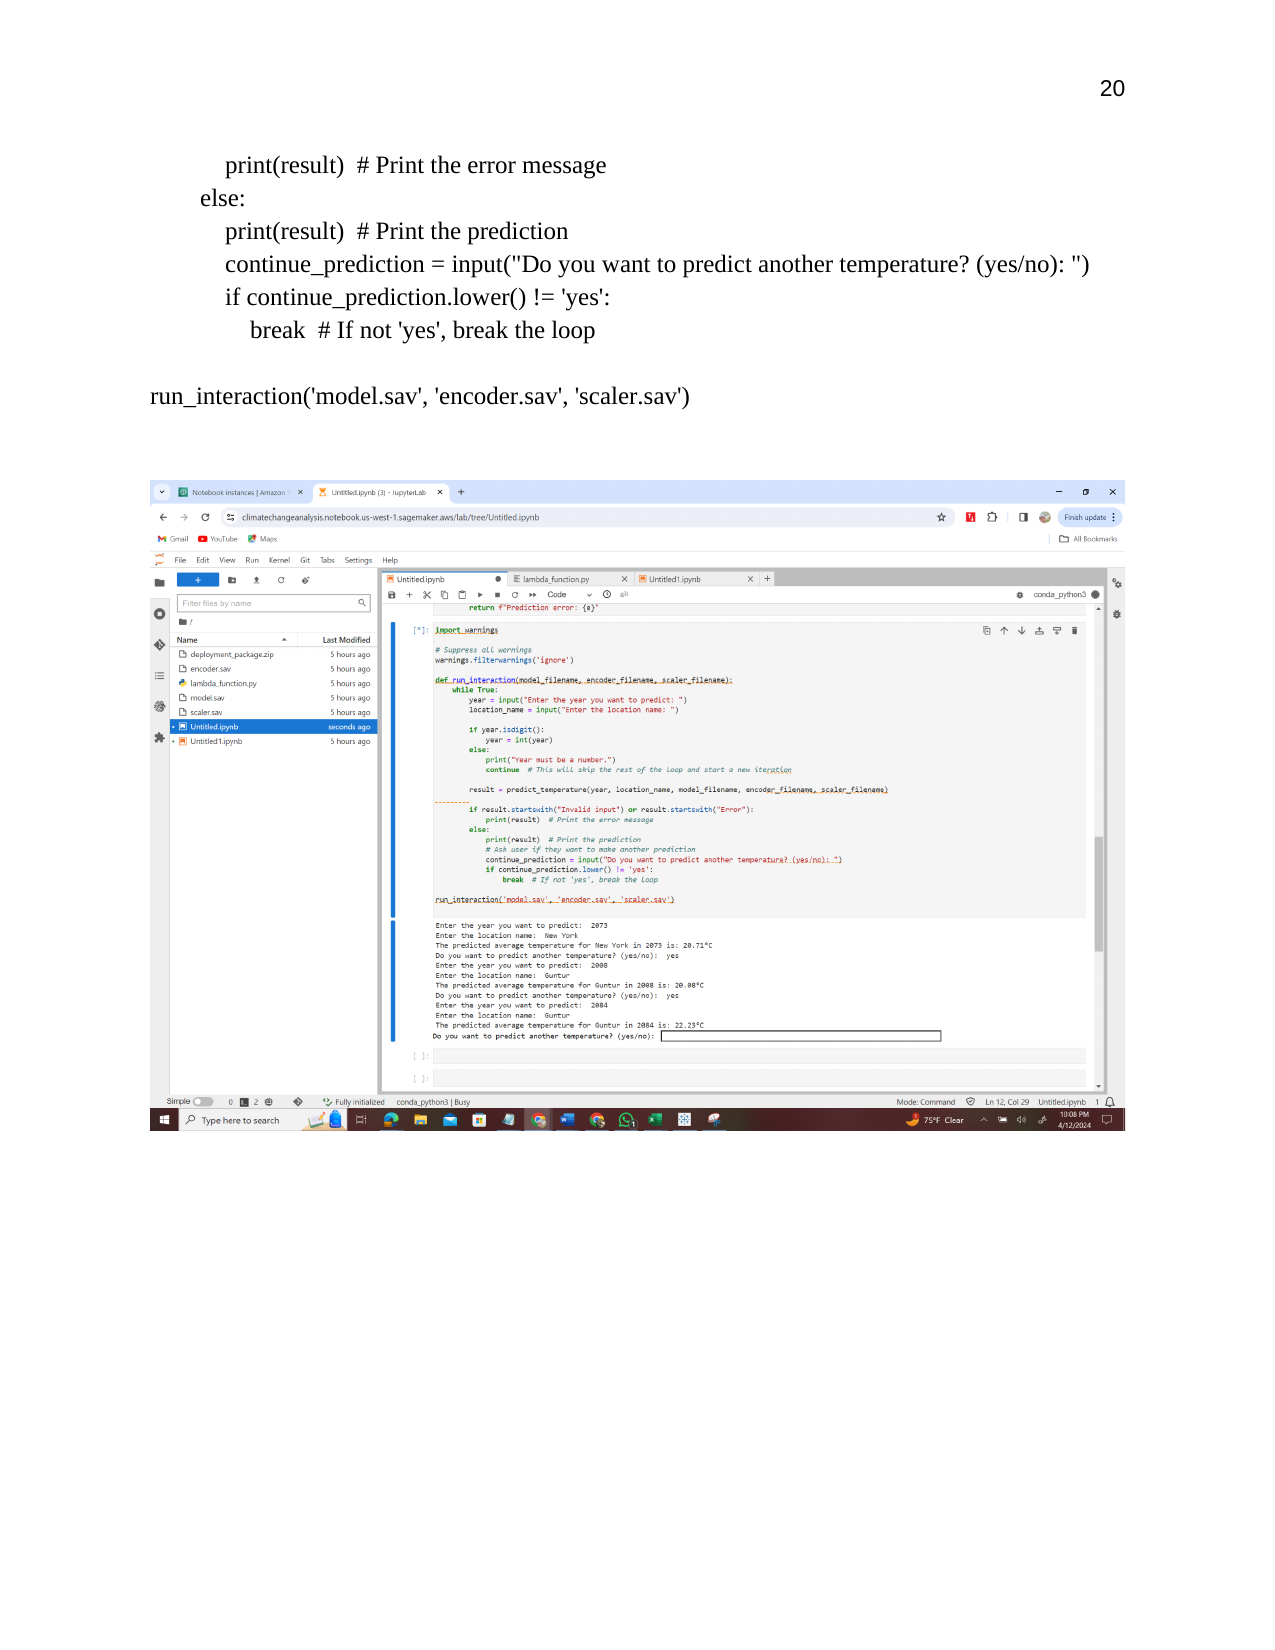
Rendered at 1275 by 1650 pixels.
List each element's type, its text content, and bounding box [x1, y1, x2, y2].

text print(result) # Print the error message [150, 150, 1125, 179]
text break # If not 'yes', break the loop [150, 315, 1125, 344]
text else: [150, 183, 1125, 212]
text print(result) # Print the prediction [150, 216, 1125, 245]
text continue_prediction = input("Do you want to predict another temperature? (yes/no): ") [150, 249, 1125, 278]
text run_interaction('model.sav', 'encoder.sav', 'scaler.sav') [150, 381, 1125, 410]
text if continue_prediction.lower() != 'yes': [150, 282, 1125, 311]
picture [150, 480, 1125, 1131]
